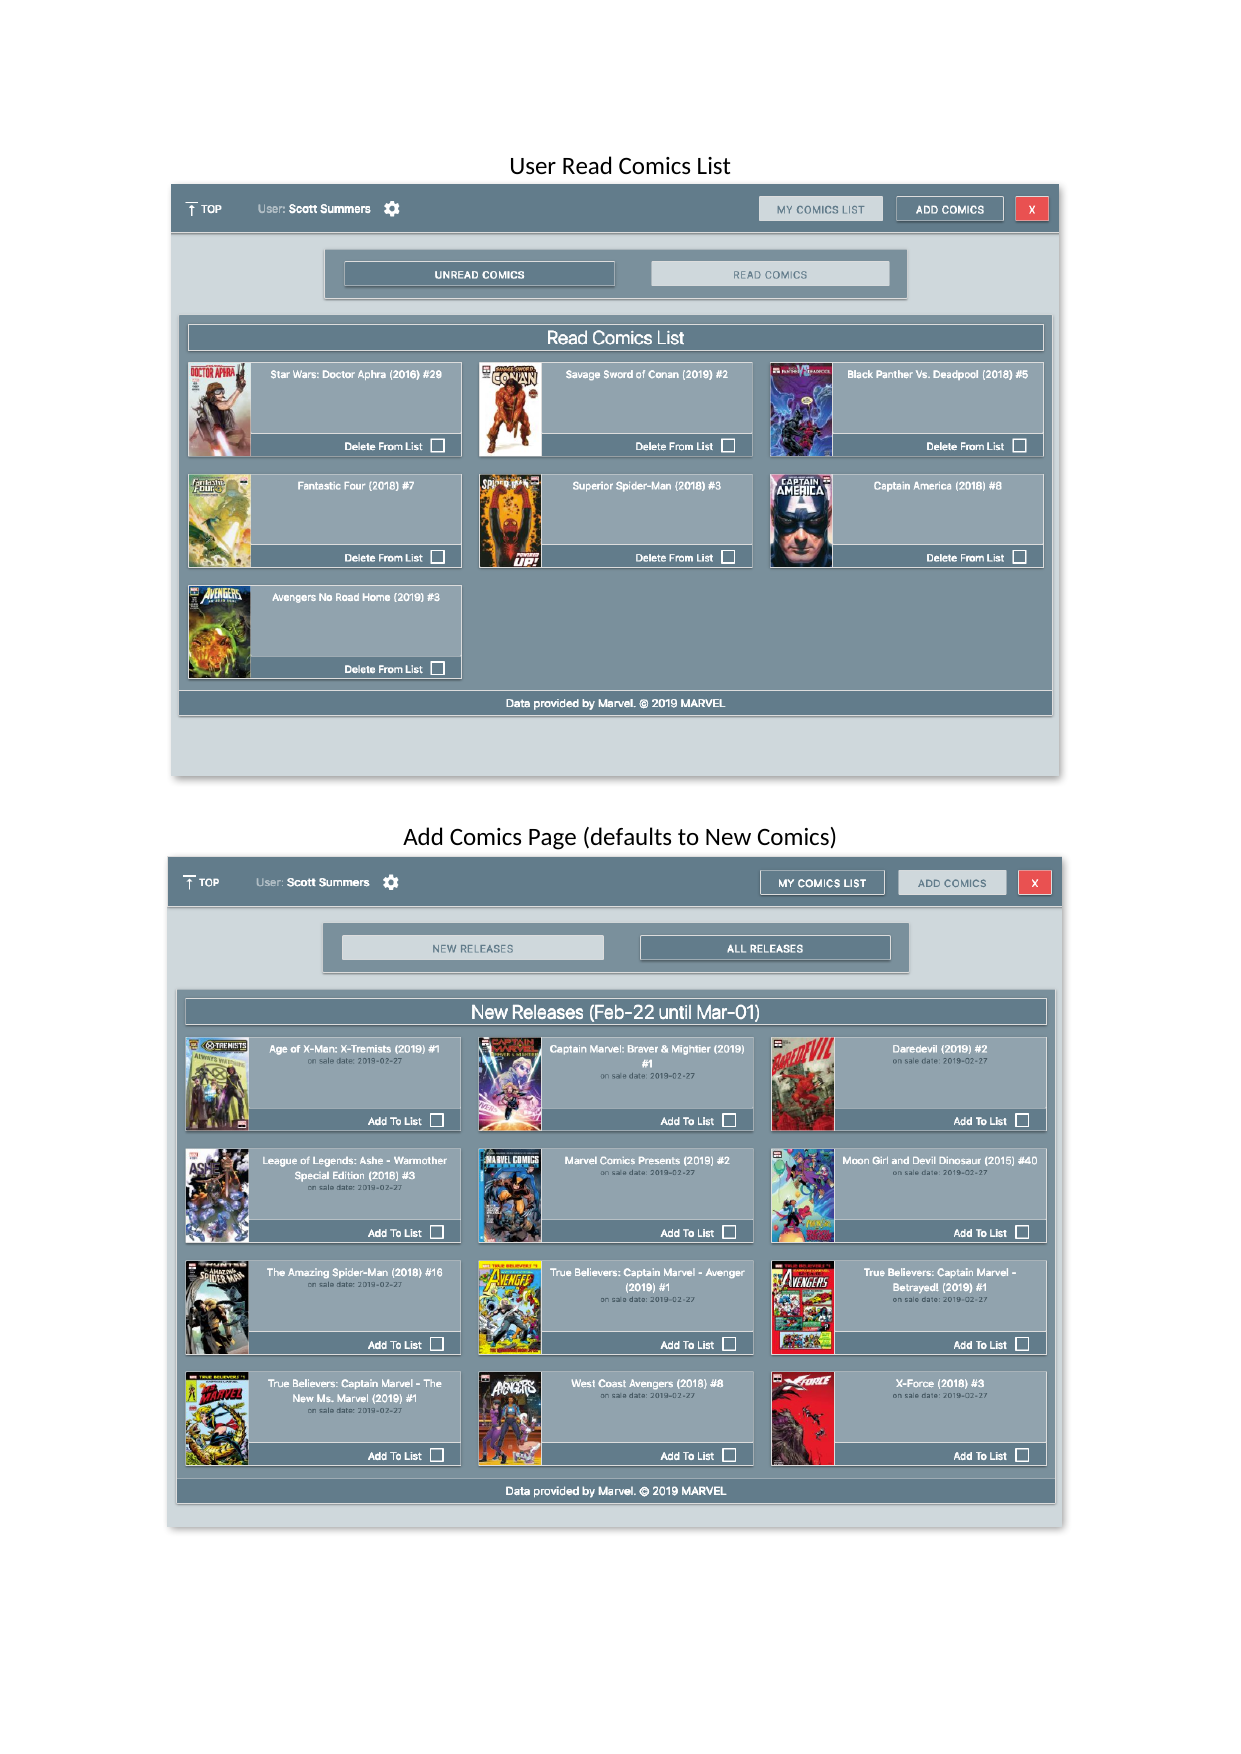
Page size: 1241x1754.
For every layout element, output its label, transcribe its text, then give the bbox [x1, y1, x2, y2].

picture [167, 856, 1062, 1527]
picture [171, 184, 1059, 776]
